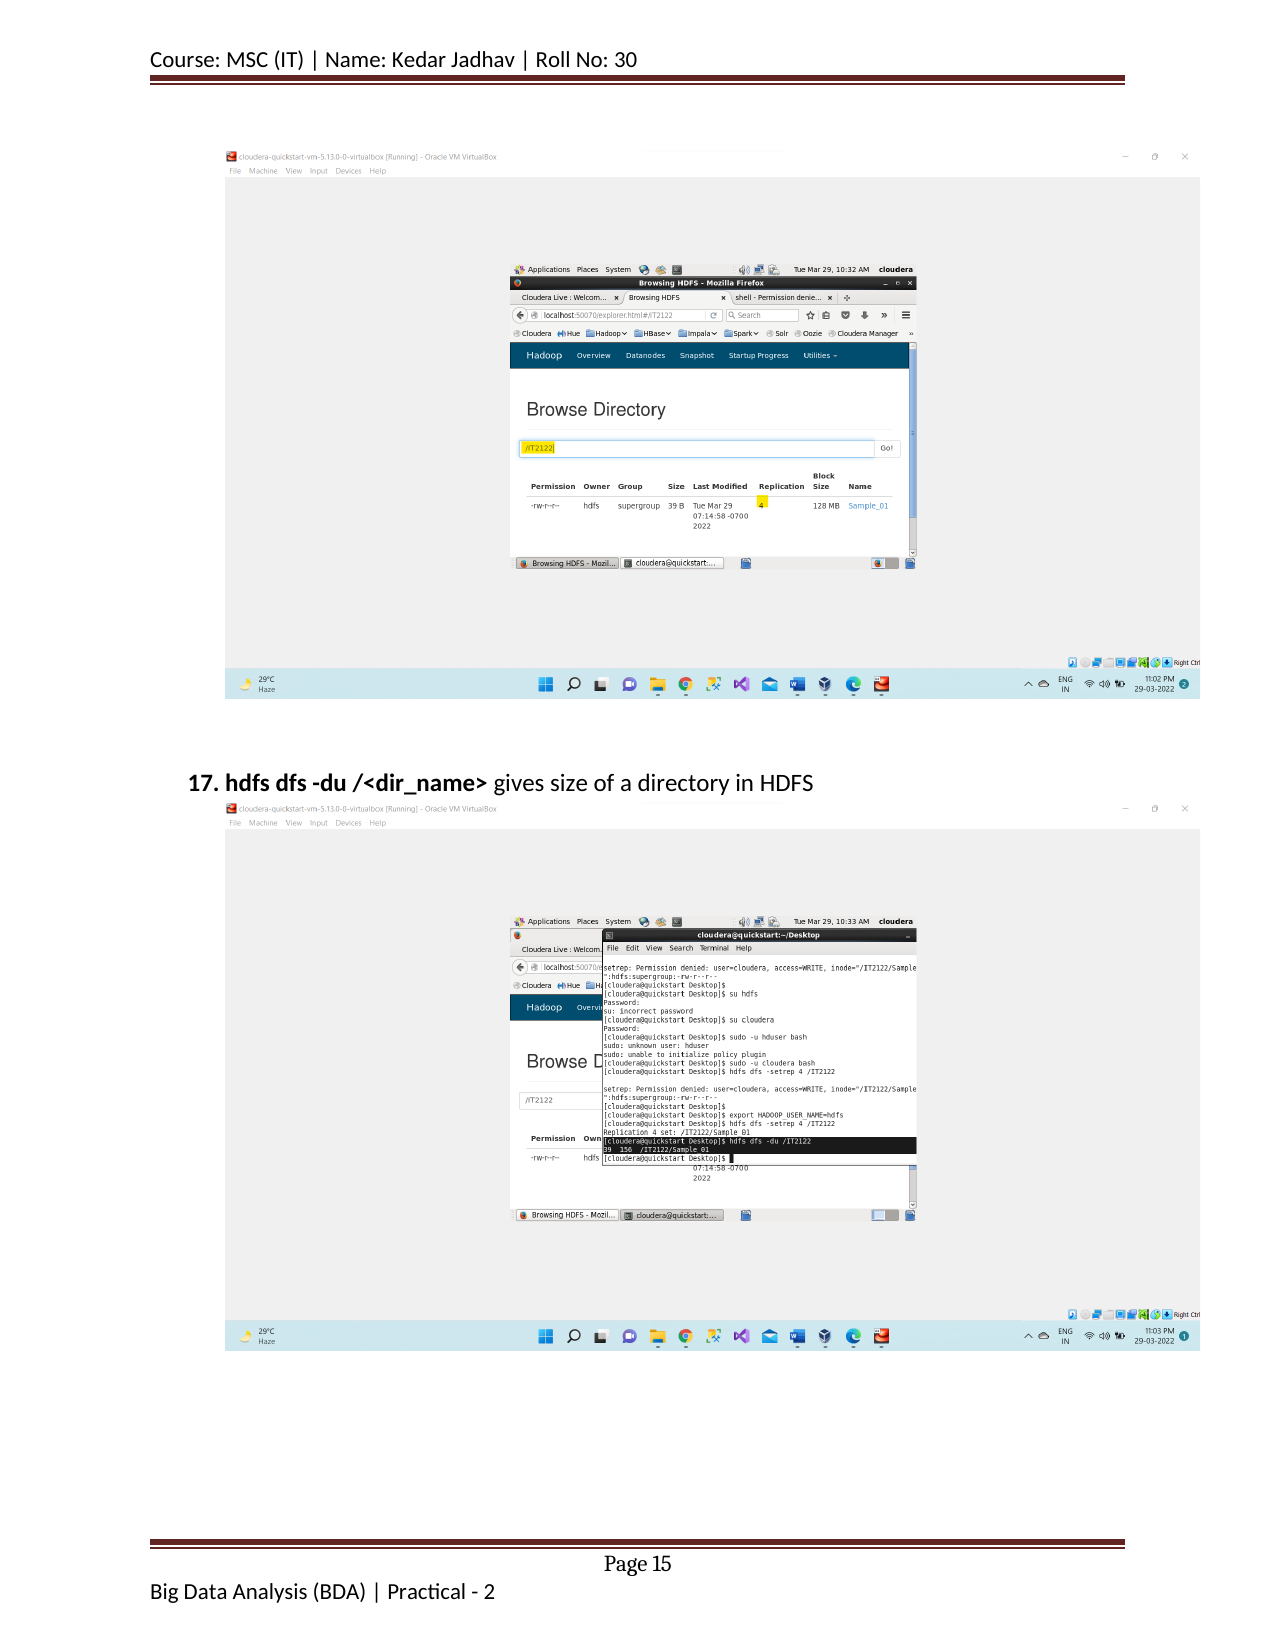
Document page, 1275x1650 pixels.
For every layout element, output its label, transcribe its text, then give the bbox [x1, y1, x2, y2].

picture [225, 150, 1200, 699]
list hdfs dfs -du /<dir_name> gives size of a directory in HDFS [187, 767, 1125, 797]
picture [225, 802, 1200, 1351]
